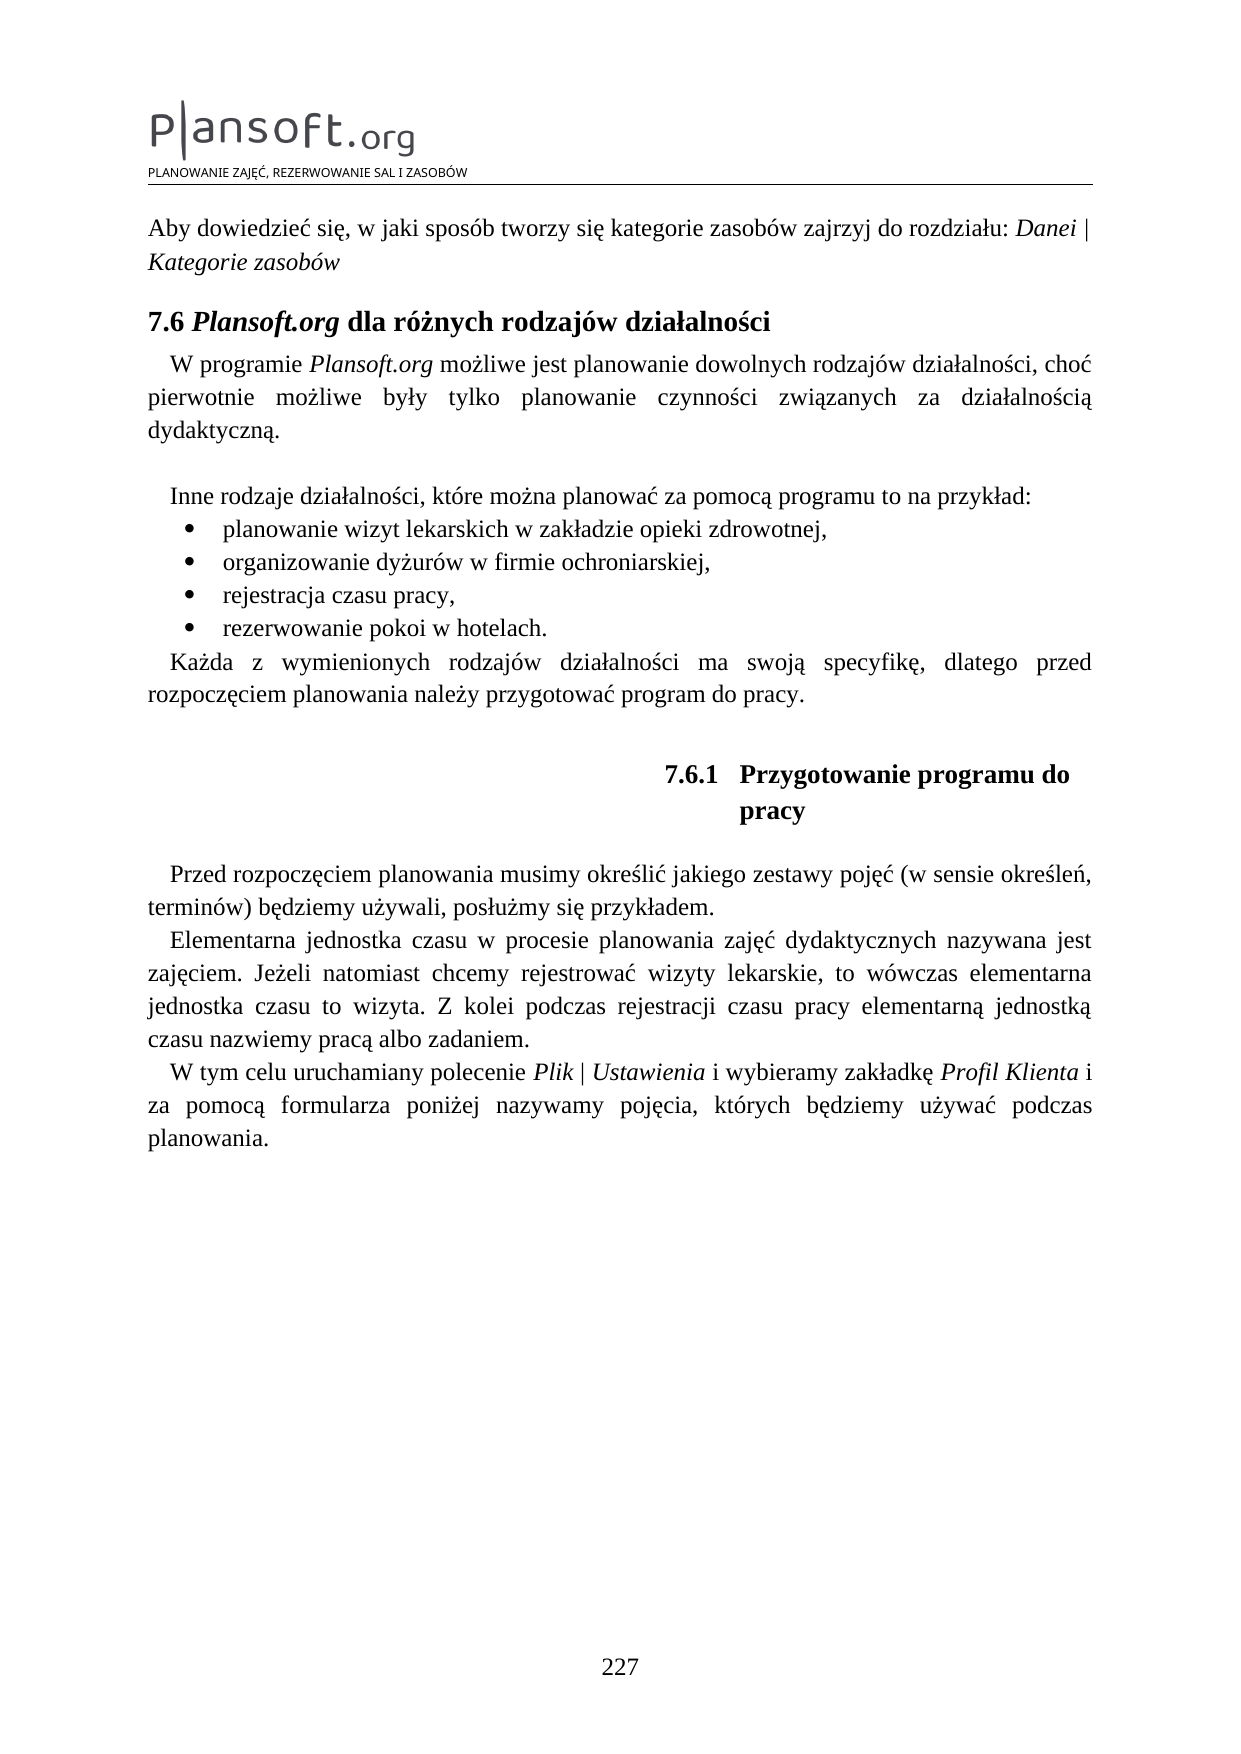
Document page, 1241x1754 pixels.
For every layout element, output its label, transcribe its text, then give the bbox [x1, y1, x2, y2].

list rezerwowanie pokoi w hotelach. [185, 613, 1093, 642]
subtitle Przygotowanie programu do pracy [664, 758, 1093, 825]
list planowanie wizyt lekarskich w zakładzie opieki zdrowotnej, [185, 514, 1093, 543]
text Przed rozpoczęciem planowania musimy określić jakiego zestawy pojęć (w sensie określeń, terminów) będziemy używali, posłużmy się przykładem. [148, 859, 1093, 921]
picture [147, 73, 418, 165]
list rejestracja czasu pracy, [185, 581, 1093, 609]
text Każda z wymienionych rodzajów działalności ma swoją specyfikę, dlatego przed rozpoczęciem planowania należy przygotować program do pracy. [148, 647, 1093, 708]
text Elementarna jednostka czasu w procesie planowania zajęć dydaktycznych nazywana jest zajęciem. Jeżeli natomiast chcemy rejestrować wizyty lekarskie, to wówczas elementarna jednostka czasu to wizyta. Z kolei podczas rejestracji czasu pracy elementarną jednostką czasu nazwiemy pracą albo zadaniem. [148, 925, 1093, 1053]
text Aby dowiedzieć się, w jaki sposób tworzy się kategorie zasobów zajrzyj do rozdziału: Danei | Kategorie zasobów [148, 213, 1093, 275]
text W tym celu uruchamiany polecenie Plik | Ustawienia i wybieramy zakładkę Profil Klienta i za pomocą formularza poniżej nazywamy pojęcia, których będziemy używać podczas planowania. [148, 1057, 1093, 1152]
text Inne rodzaje działalności, które można planować za pomocą programu to na przykład: [148, 481, 1093, 510]
list organizowanie dyżurów w firmie ochroniarskiej, [185, 547, 1093, 576]
text W programie Plansoft.org możliwe jest planowanie dowolnych rodzajów działalności, choć pierwotnie możliwe były tylko planowanie czynności związanych za działalnością dydaktyczną. [148, 349, 1093, 444]
subtitle Plansoft.org dla różnych rodzajów działalności [148, 304, 1093, 338]
